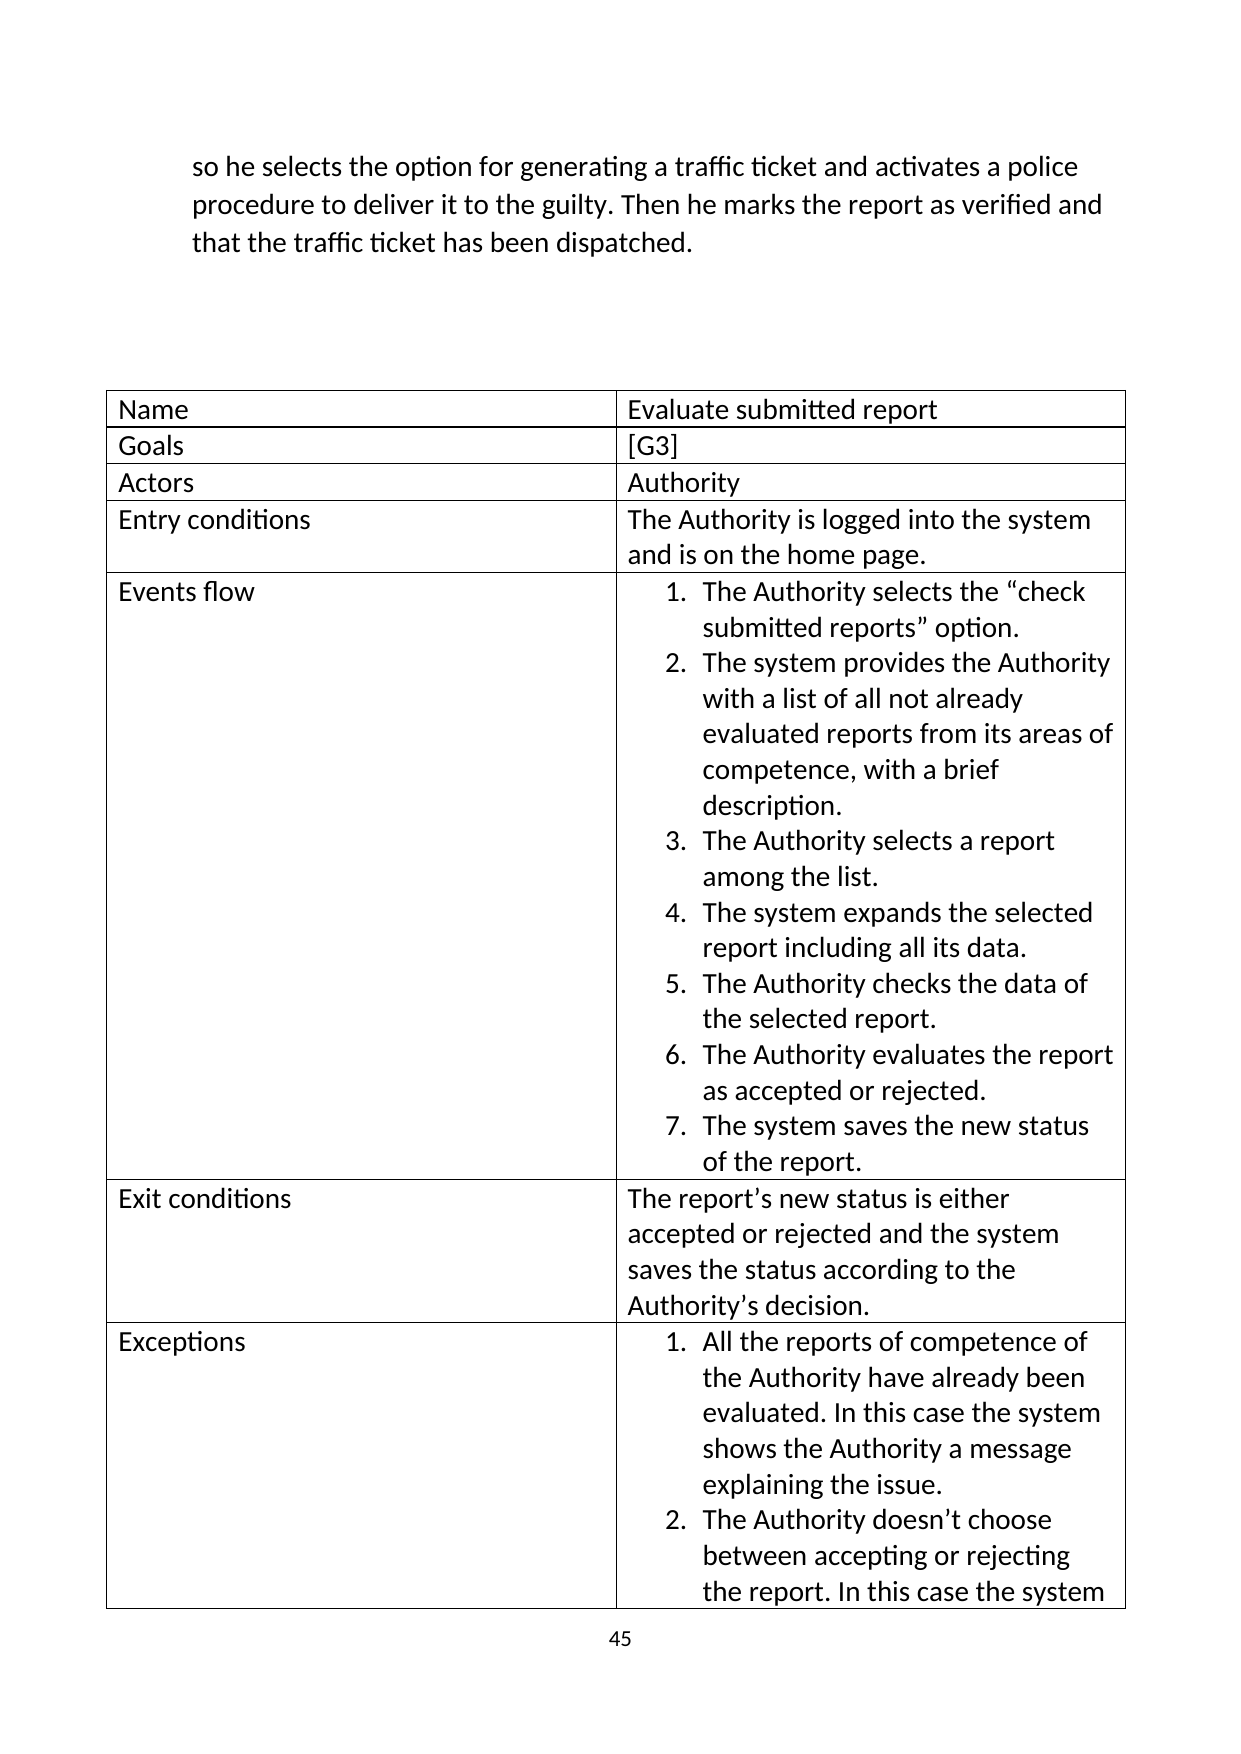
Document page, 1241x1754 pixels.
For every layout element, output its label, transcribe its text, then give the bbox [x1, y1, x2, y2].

table_cell Events flow [107, 573, 616, 1179]
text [192, 148, 1122, 260]
table_cell Exit conditions [107, 1180, 616, 1322]
table_cell Entry conditions [107, 501, 616, 572]
table_cell [G3] [617, 428, 1125, 463]
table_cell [617, 1323, 1125, 1608]
table_header Evaluate submitted report [617, 391, 1125, 426]
table_cell The Authority selects the “check submitted reports” option. The system provides the Authority with a list of all not already evaluated reports from its areas of competence, with a brief description. The Authority selects a report among the list. The system expands the selected report including all its data. The Authority checks the data of the selected report. The Authority evaluates the report as accepted or rejected. The system saves the new status of the report. [617, 573, 1125, 1179]
table_cell Authority [617, 464, 1125, 500]
table_cell The Authority is logged into the system and is on the home page. [617, 501, 1125, 572]
table_cell Goals [107, 428, 616, 463]
table_cell The report’s new status is either accepted or rejected and the system saves the status according to the Authority’s decision. [617, 1180, 1125, 1322]
table_cell Exceptions [107, 1323, 616, 1608]
table_cell Actors [107, 464, 616, 500]
table_header Name [107, 391, 616, 426]
